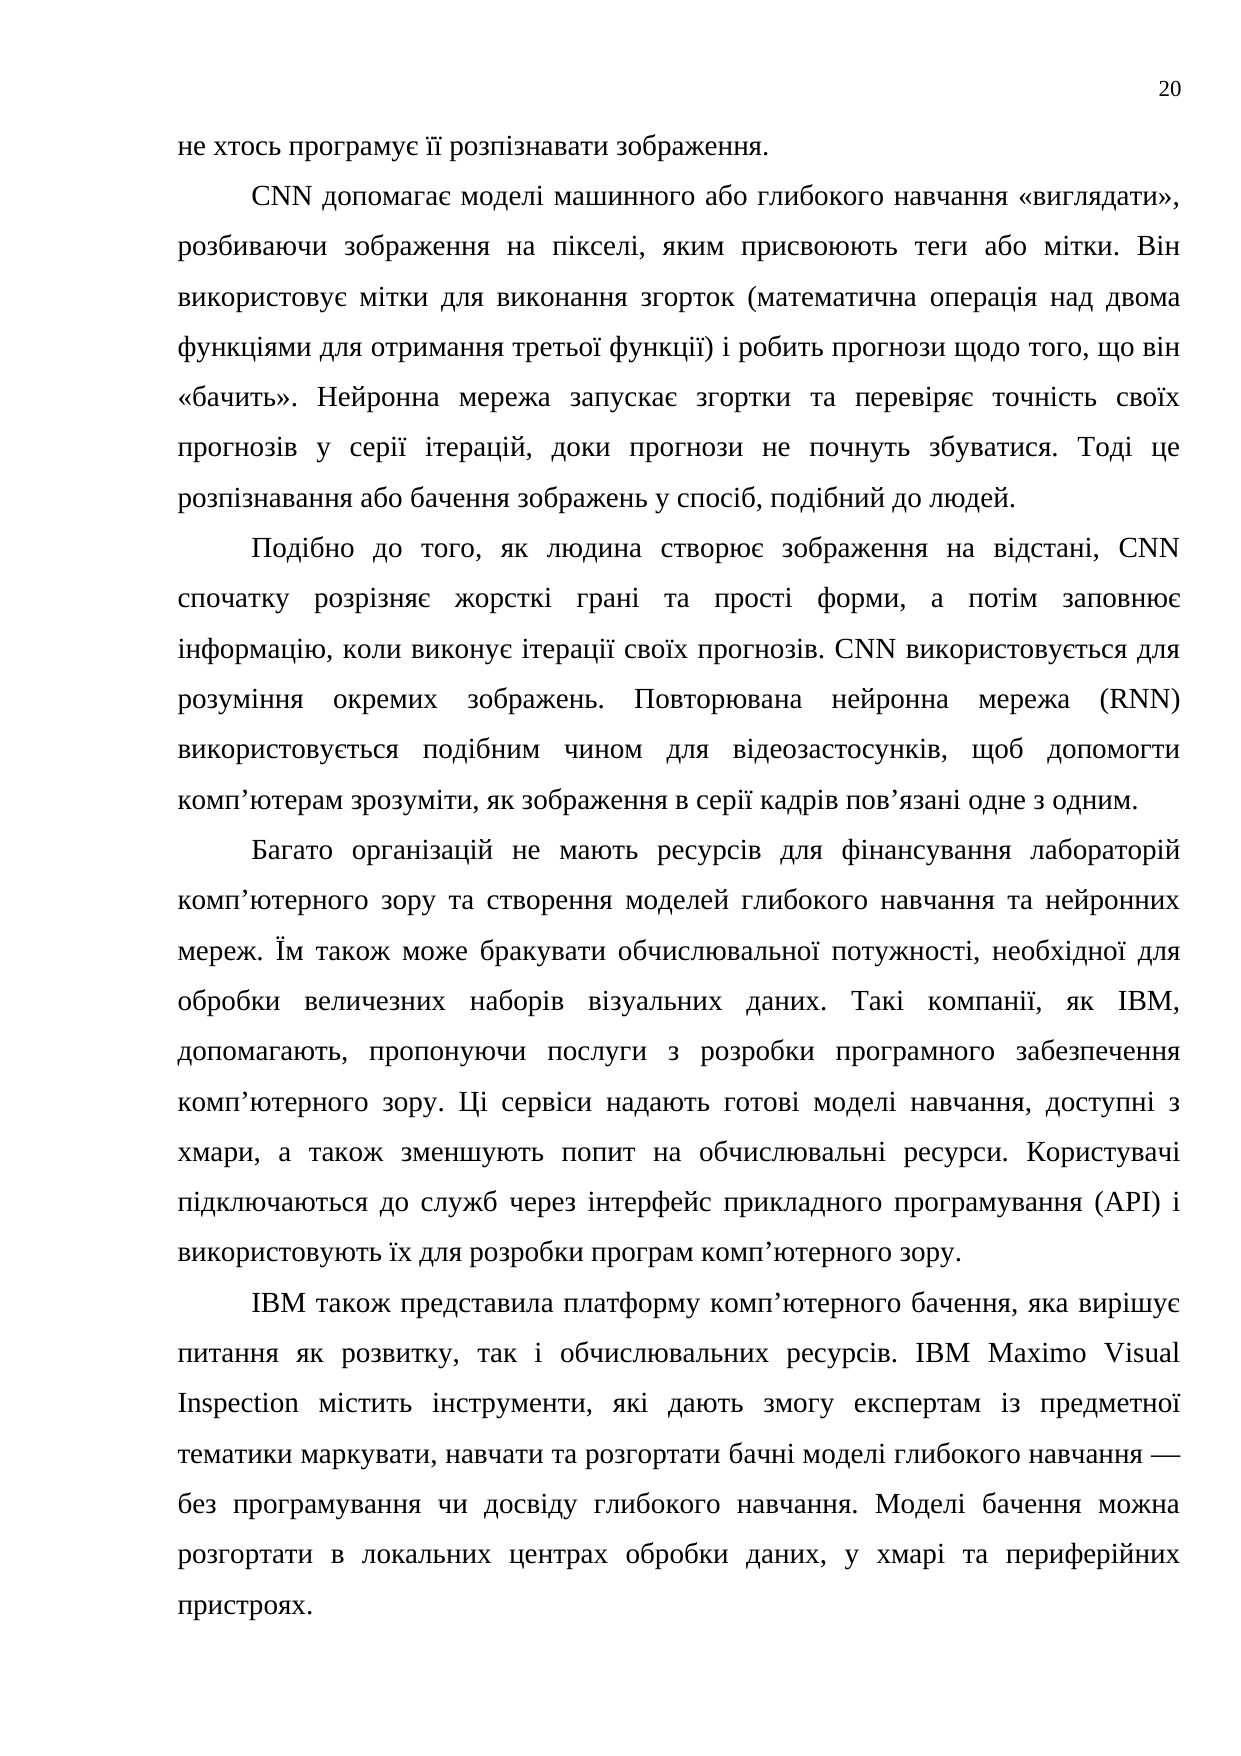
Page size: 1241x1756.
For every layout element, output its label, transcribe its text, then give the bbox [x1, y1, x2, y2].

text Багато організацій не мають ресурсів для фінансування лабораторій комп’ютерного зору та створення моделей глибокого навчання та нейронних мереж. Їм також може бракувати обчислювальної потужності, необхідної для обробки величезних наборів візуальних даних. Такі компанії, як IBM, допомагають, пропонуючи послуги з розробки програмного забезпечення комп’ютерного зору. Ці сервіси надають готові моделі навчання, доступні з хмари, а також зменшують попит на обчислювальні ресурси. Користувачі підключаються до служб через інтерфейс прикладного програмування (API) і використовують їх для розробки програм комп’ютерного зору. [177, 832, 1181, 1268]
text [177, 128, 1181, 161]
text Подібно до того, як людина створює зображення на відстані, CNN спочатку розрізняє жорсткі грані та прості форми, а потім заповнює інформацію, коли виконує ітерації своїх прогнозів. CNN використовується для розуміння окремих зображень. Повторювана нейронна мережа (RNN) використовується подібним чином для відеозастосунків, щоб допомогти комп’ютерам зрозуміти, як зображення в серії кадрів пов’язані одне з одним. [177, 530, 1181, 815]
text CNN допомагає моделі машинного або глибокого навчання «виглядати», розбиваючи зображення на пікселі, яким присвоюють теги або мітки. Він використовує мітки для виконання згорток (математична операція над двома функціями для отримання третьої функції) і робить прогнози щодо того, що він «бачить». Нейронна мережа запускає згортки та перевіряє точність своїх прогнозів у серії ітерацій, доки прогнози не почнуть збуватися. Тоді це розпізнавання або бачення зображень у спосіб, подібний до людей. [177, 178, 1181, 513]
text IBM також представила платформу комп’ютерного бачення, яка вирішує питання як розвитку, так і обчислювальних ресурсів. IBM Maximo Visual Inspection містить інструменти, які дають змогу експертам із предметної тематики маркувати, навчати та розгортати бачні моделі глибокого навчання — без програмування чи досвіду глибокого навчання. Моделі бачення можна розгортати в локальних центрах обробки даних, у хмарі та периферійних пристроях. [177, 1285, 1181, 1620]
